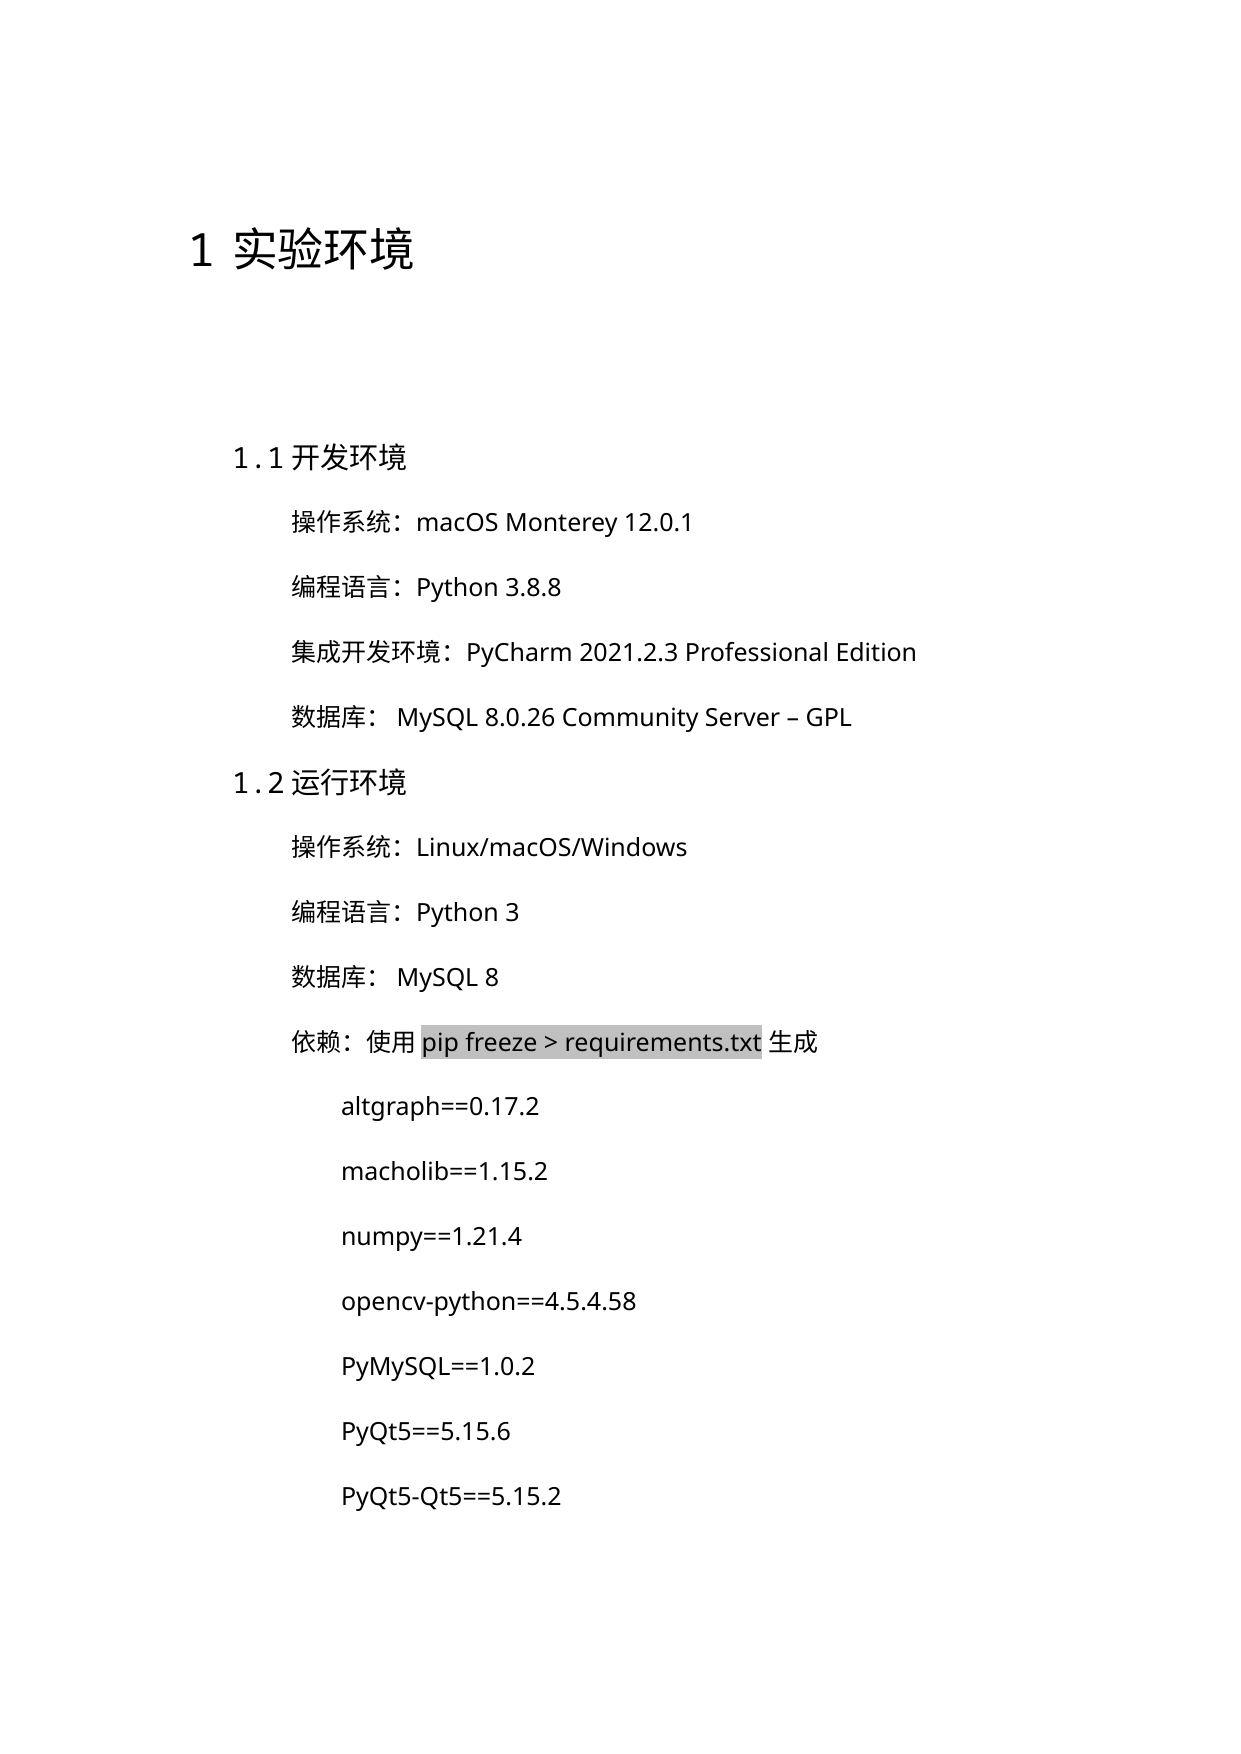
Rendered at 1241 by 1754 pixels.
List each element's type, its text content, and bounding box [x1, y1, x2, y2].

list macholib==1.15.2 [291, 1138, 1053, 1203]
list opencv-python==4.5.4.58 [291, 1268, 1053, 1333]
list 集成开发环境：PyCharm 2021.2.3 Professional Edition [248, 618, 1053, 683]
list PyMySQL==1.0.2 [291, 1333, 1053, 1398]
list 编程语言：Python 3 [248, 878, 1053, 943]
list 数据库： MySQL 8 [291, 943, 1053, 1008]
list PyQt5==5.15.6 [291, 1398, 1053, 1463]
list 数据库： MySQL 8.0.26 Community Server – GPL [291, 683, 1053, 748]
list 开发环境 [232, 423, 1053, 488]
list 运行环境 [232, 748, 1053, 813]
list altgraph==0.17.2 [313, 1073, 1053, 1138]
list 依赖：使用 pip freeze > requirements.txt 生成 [291, 1008, 1053, 1073]
list 操作系统：Linux/macOS/Windows [248, 813, 1053, 878]
subtitle 实验环境 [187, 197, 1053, 295]
list 操作系统：macOS Monterey 12.0.1 [291, 488, 1053, 553]
list PyQt5-Qt5==5.15.2 [291, 1463, 1053, 1528]
list 编程语言：Python 3.8.8 [291, 553, 1053, 618]
list numpy==1.21.4 [291, 1203, 1053, 1268]
